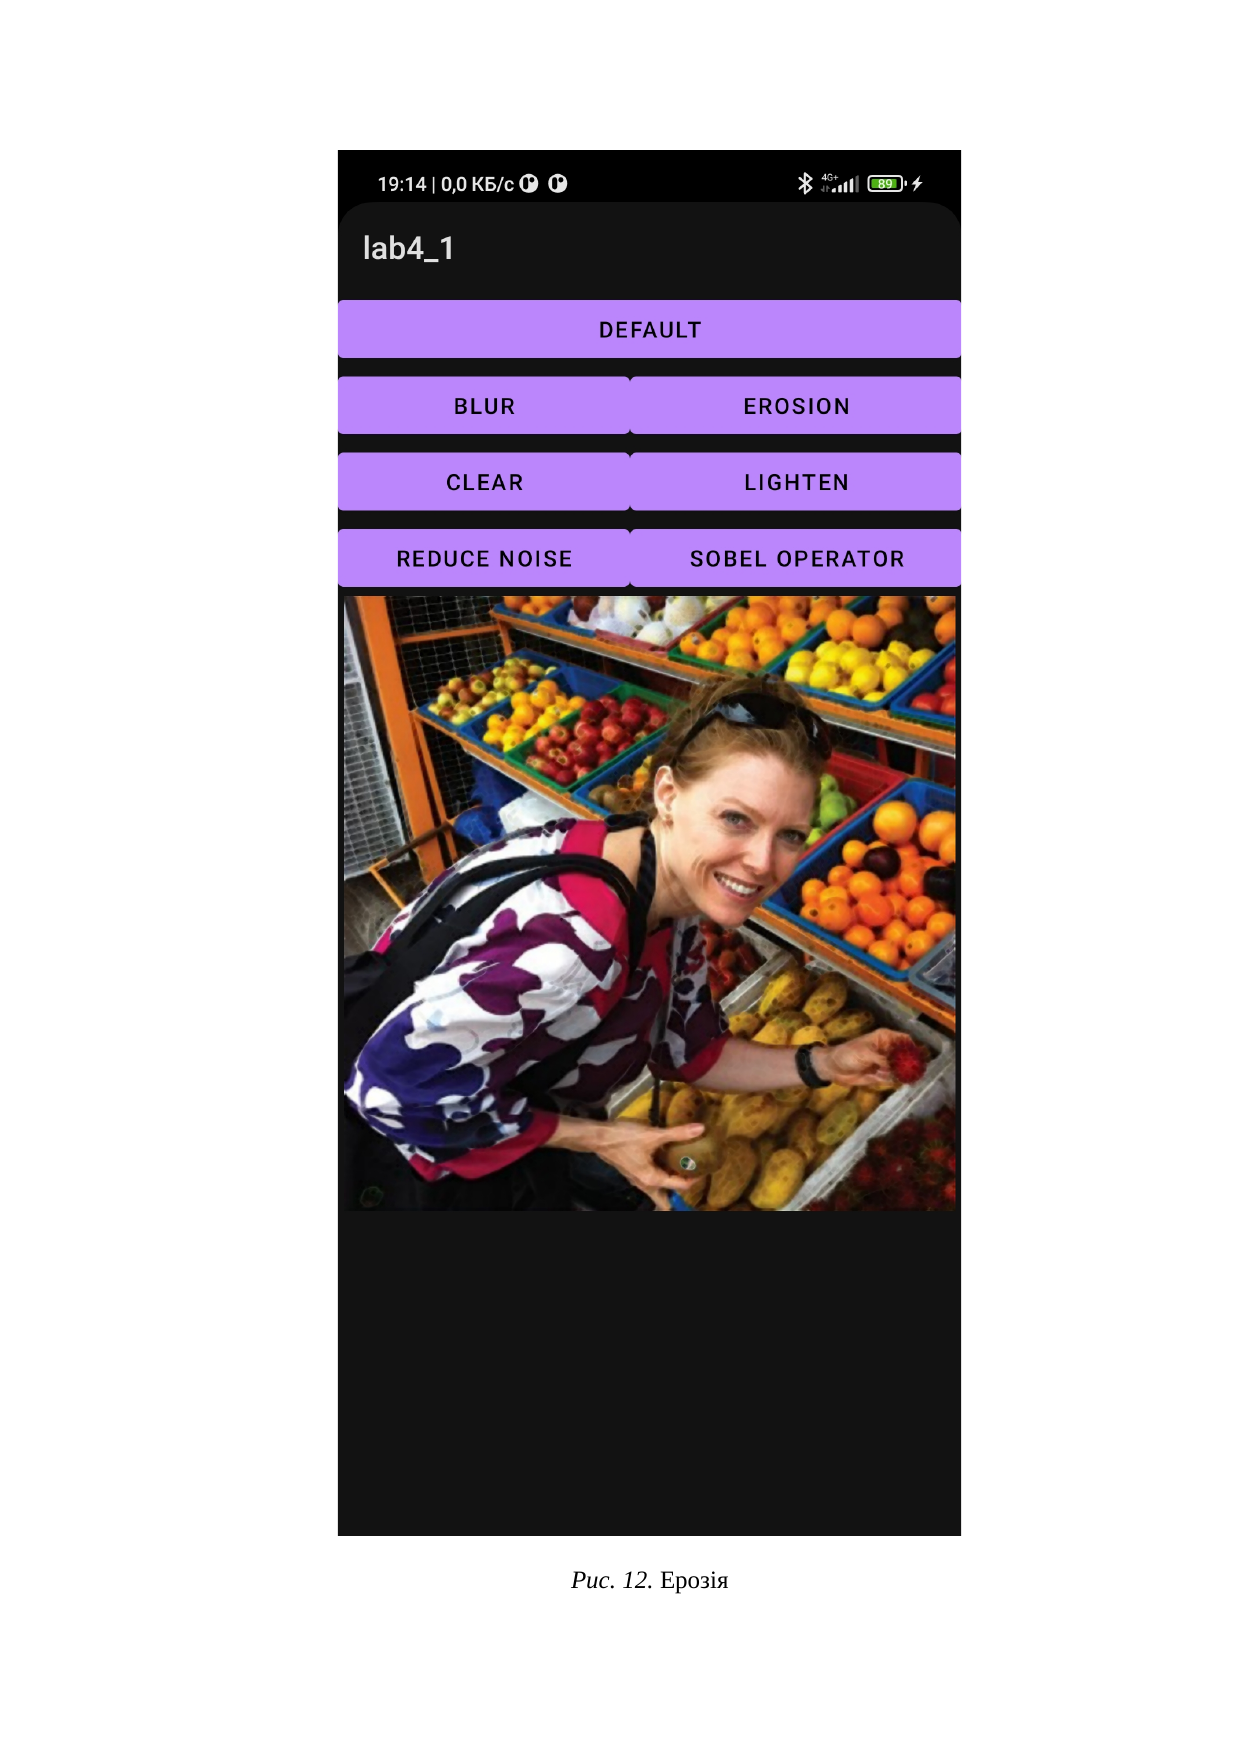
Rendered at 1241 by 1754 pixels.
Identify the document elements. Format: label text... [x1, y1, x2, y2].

picture [337, 150, 962, 1536]
text Рис. 12. Ерозія [150, 1565, 1090, 1594]
